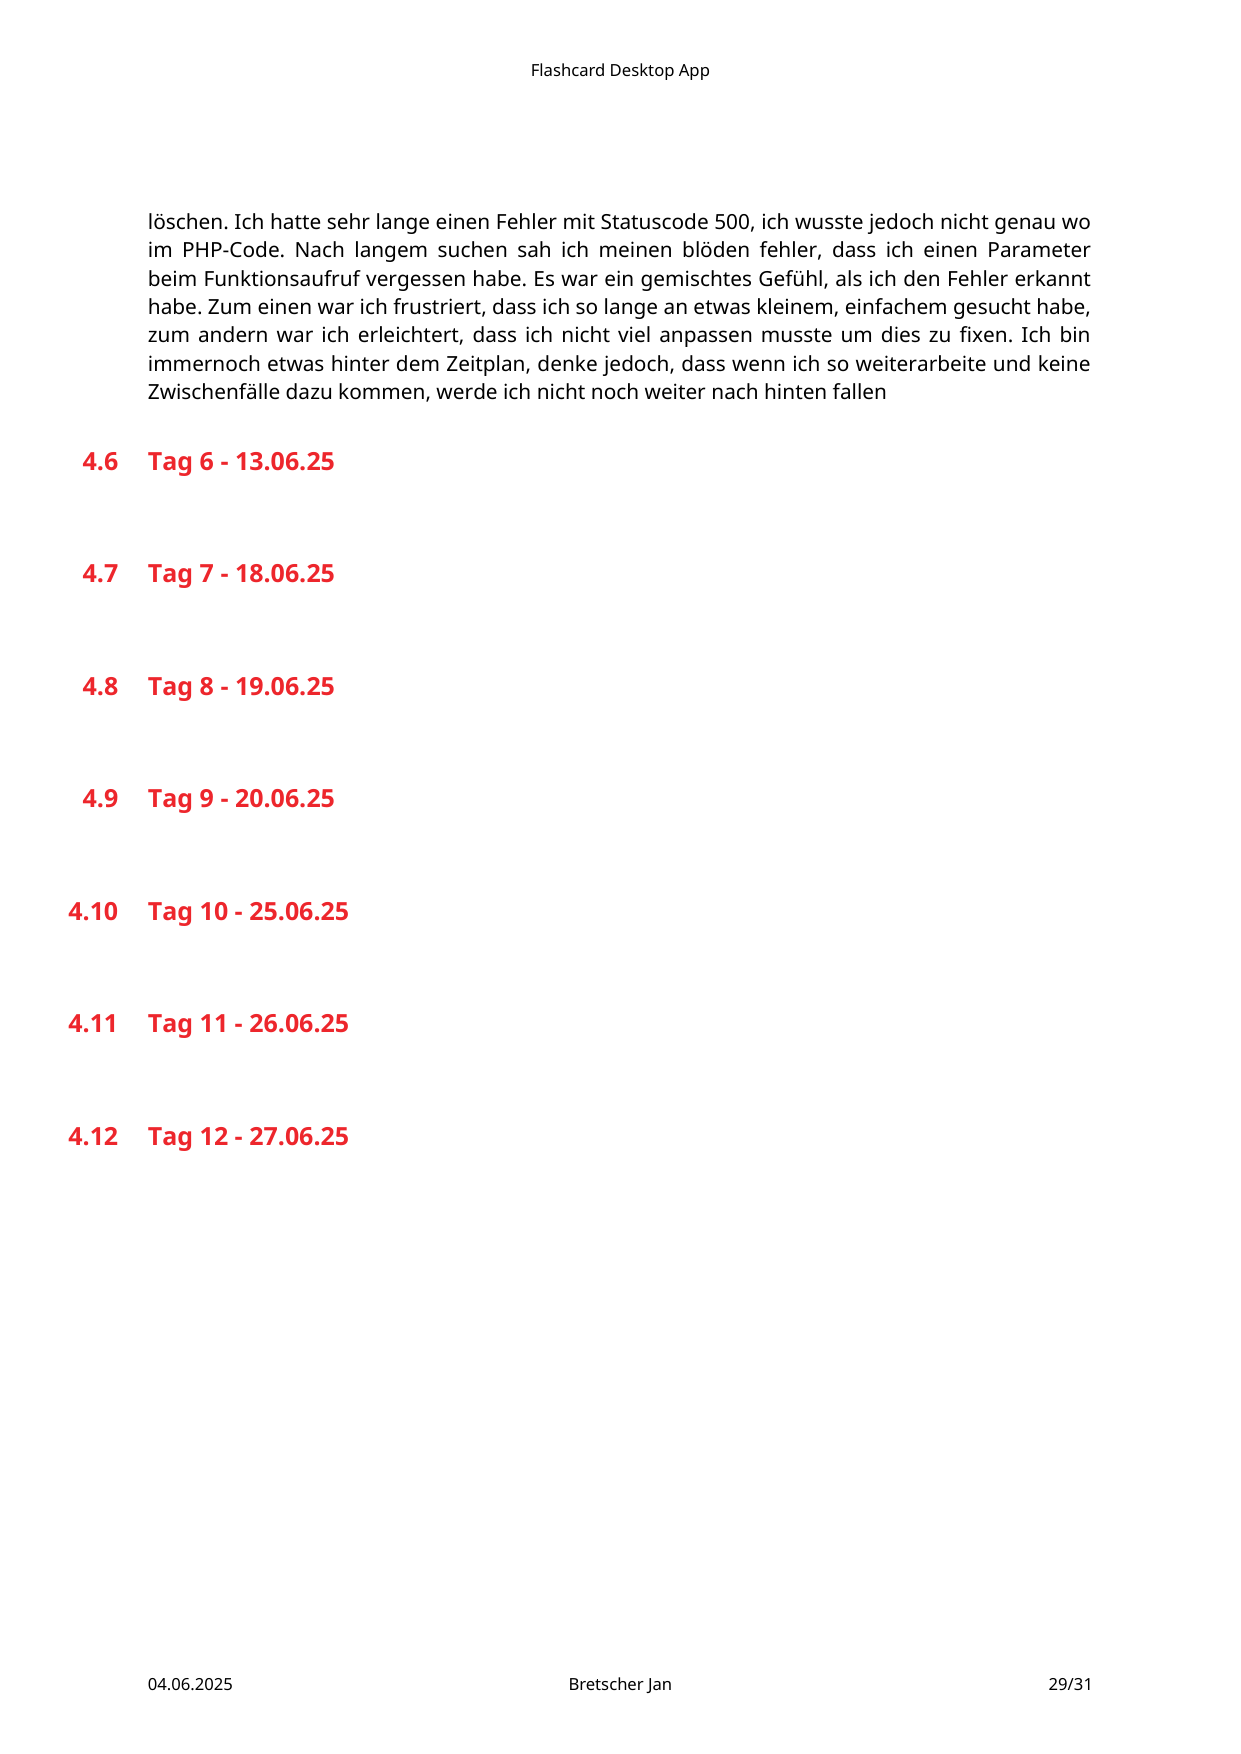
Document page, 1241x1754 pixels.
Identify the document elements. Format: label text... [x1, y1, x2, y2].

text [148, 207, 1092, 406]
subtitle Tag 6 - 13.06.25 [118, 443, 1092, 477]
subtitle Tag 7 - 18.06.25 [118, 556, 1092, 590]
subtitle Tag 11 - 26.06.25 [118, 1006, 1092, 1040]
subtitle Tag 8 - 19.06.25 [118, 668, 1092, 702]
subtitle Tag 9 - 20.06.25 [118, 781, 1092, 815]
subtitle Tag 10 - 25.06.25 [118, 893, 1092, 927]
subtitle Tag 12 - 27.06.25 [118, 1118, 1092, 1152]
